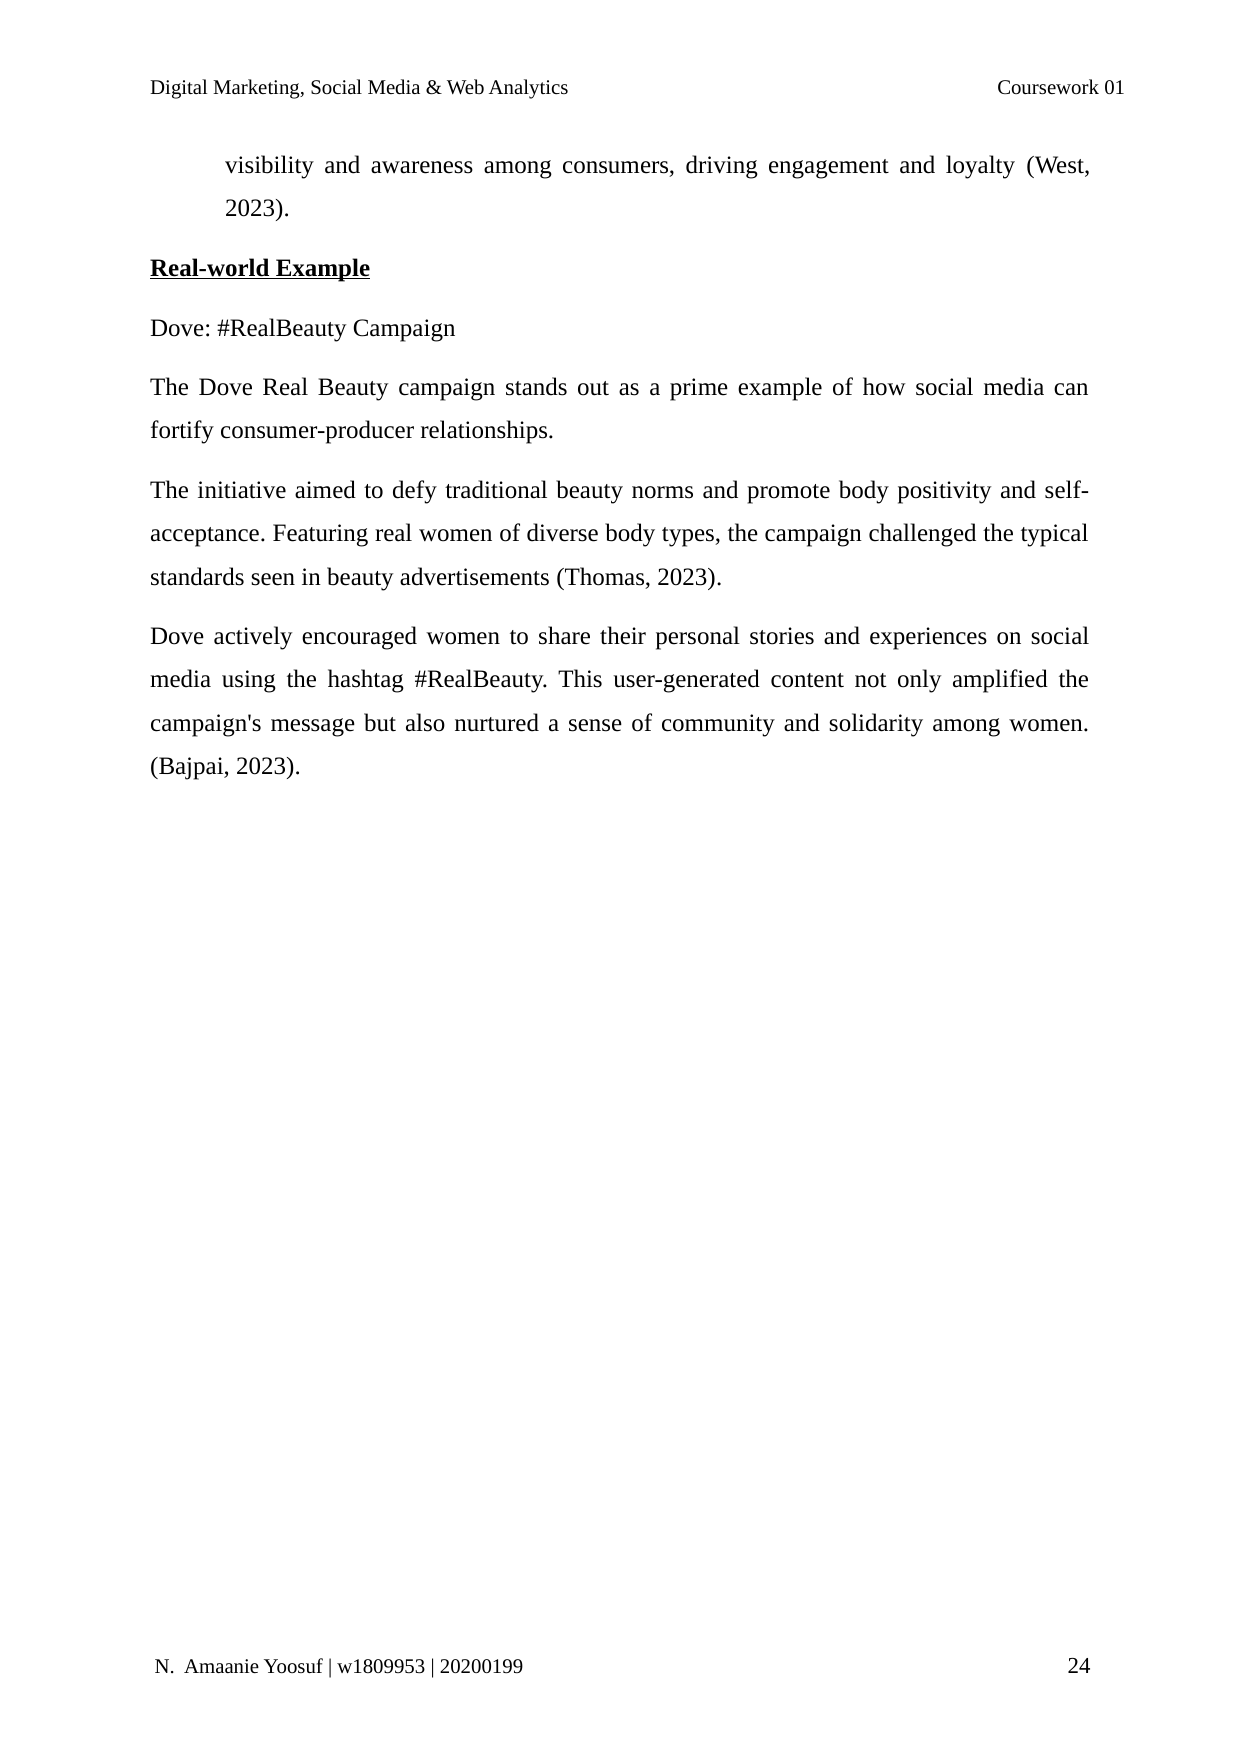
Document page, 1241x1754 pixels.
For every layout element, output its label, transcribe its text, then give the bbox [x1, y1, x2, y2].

text Real-world Example [150, 253, 1090, 282]
text Dove actively encouraged women to share their personal stories and experiences on social media using the hashtag #RealBeauty. This user-generated content not only amplified the campaign's message but also nurtured a sense of community and solidarity among women. (Bajpai, 2023). [150, 621, 1090, 779]
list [225, 150, 1090, 222]
text The initiative aimed to defy traditional beauty norms and promote body positivity and self-acceptance. Featuring real women of diverse body types, the campaign challenged the typical standards seen in beauty advertisements (Thomas, 2023). [150, 475, 1090, 590]
text The Dove Real Beauty campaign stands out as a prime example of how social media can fortify consumer-producer relationships. [150, 372, 1090, 444]
text Dove: #RealBeauty Campaign [150, 313, 1090, 341]
